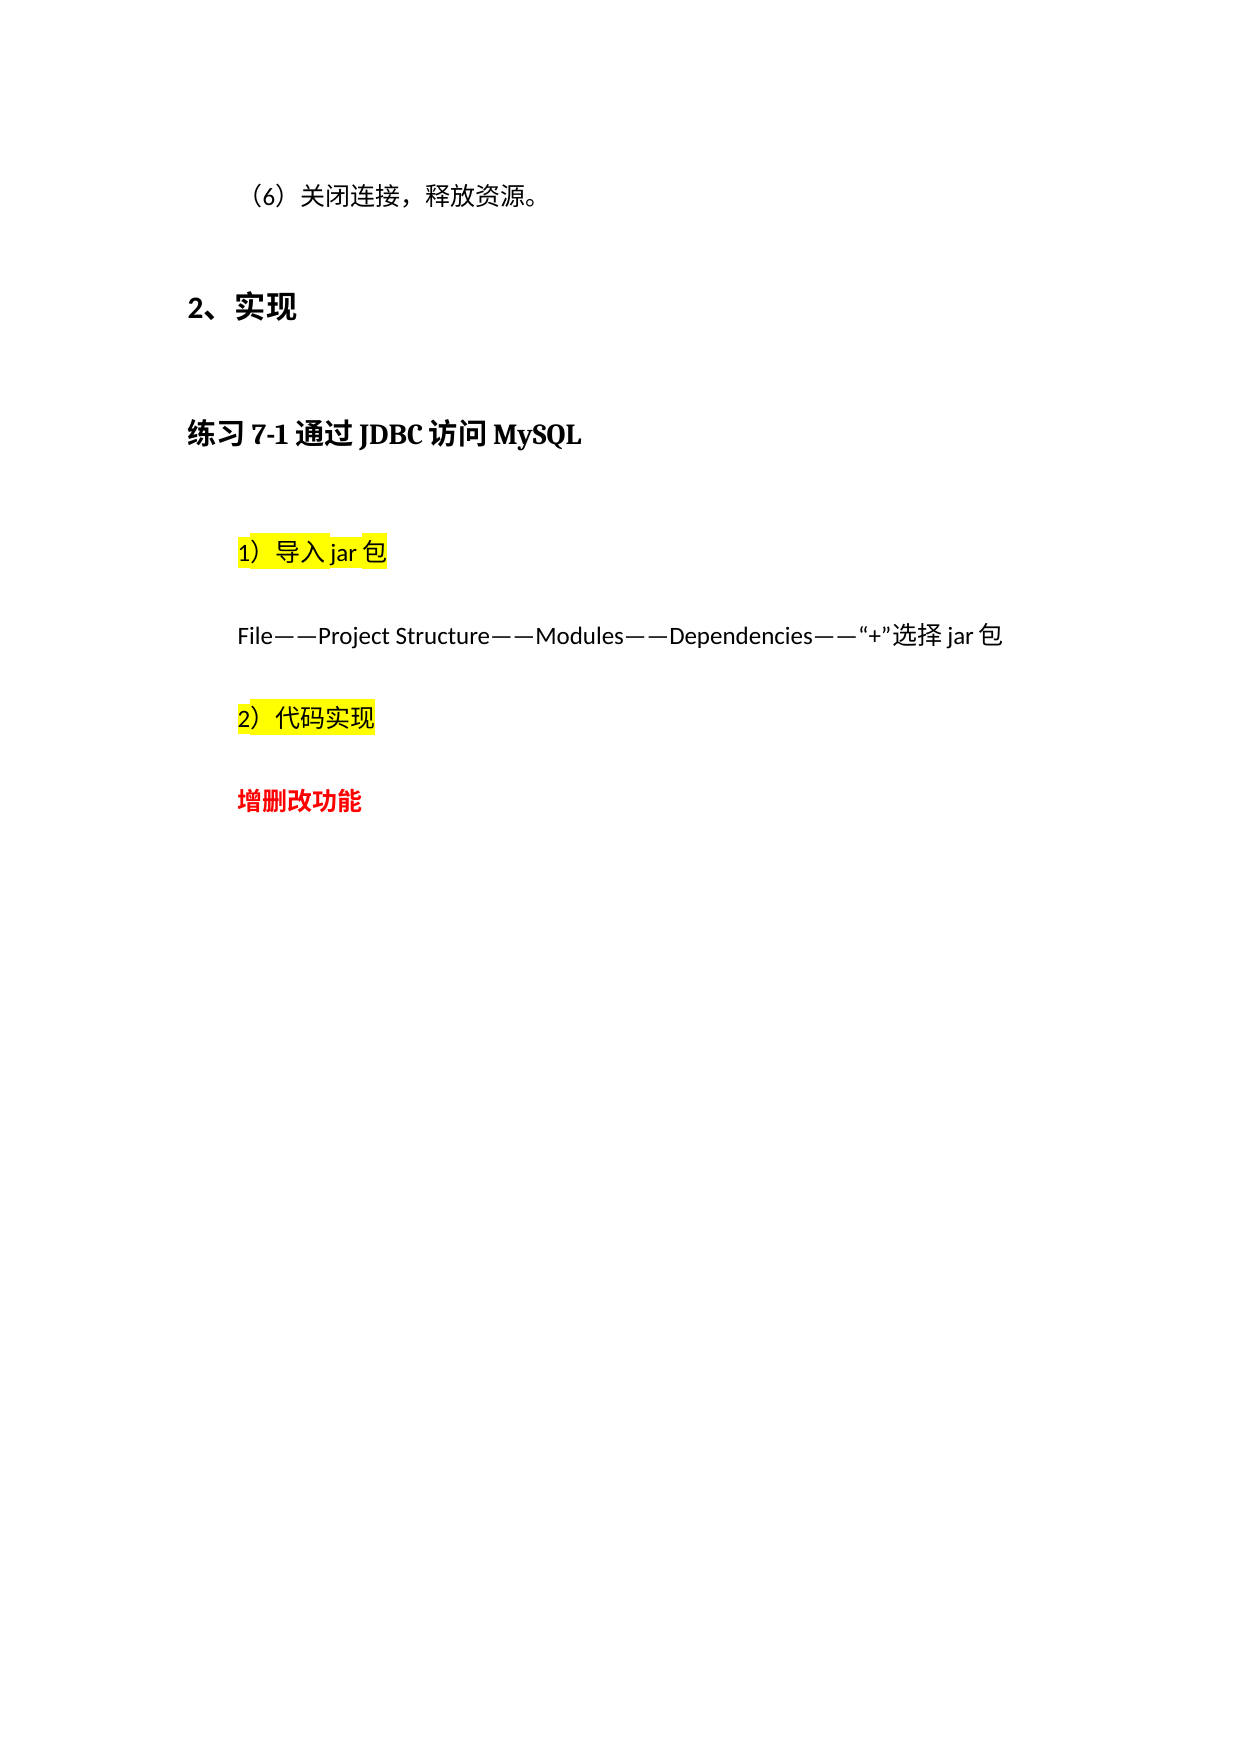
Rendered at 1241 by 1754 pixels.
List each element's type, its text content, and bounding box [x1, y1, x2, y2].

text 增删改功能 [187, 767, 1053, 832]
text （6）关闭连接，释放资源。 [187, 162, 1053, 227]
subtitle 练习7-1 通过JDBC访问MySQL [187, 399, 1053, 464]
text 1）导入jar包 [187, 518, 1053, 583]
subtitle 2、实现 [187, 272, 1053, 337]
text File——Project Structure——Modules——Dependencies——“+”选择jar包 [187, 601, 1053, 666]
text 2）代码实现 [187, 684, 1053, 749]
